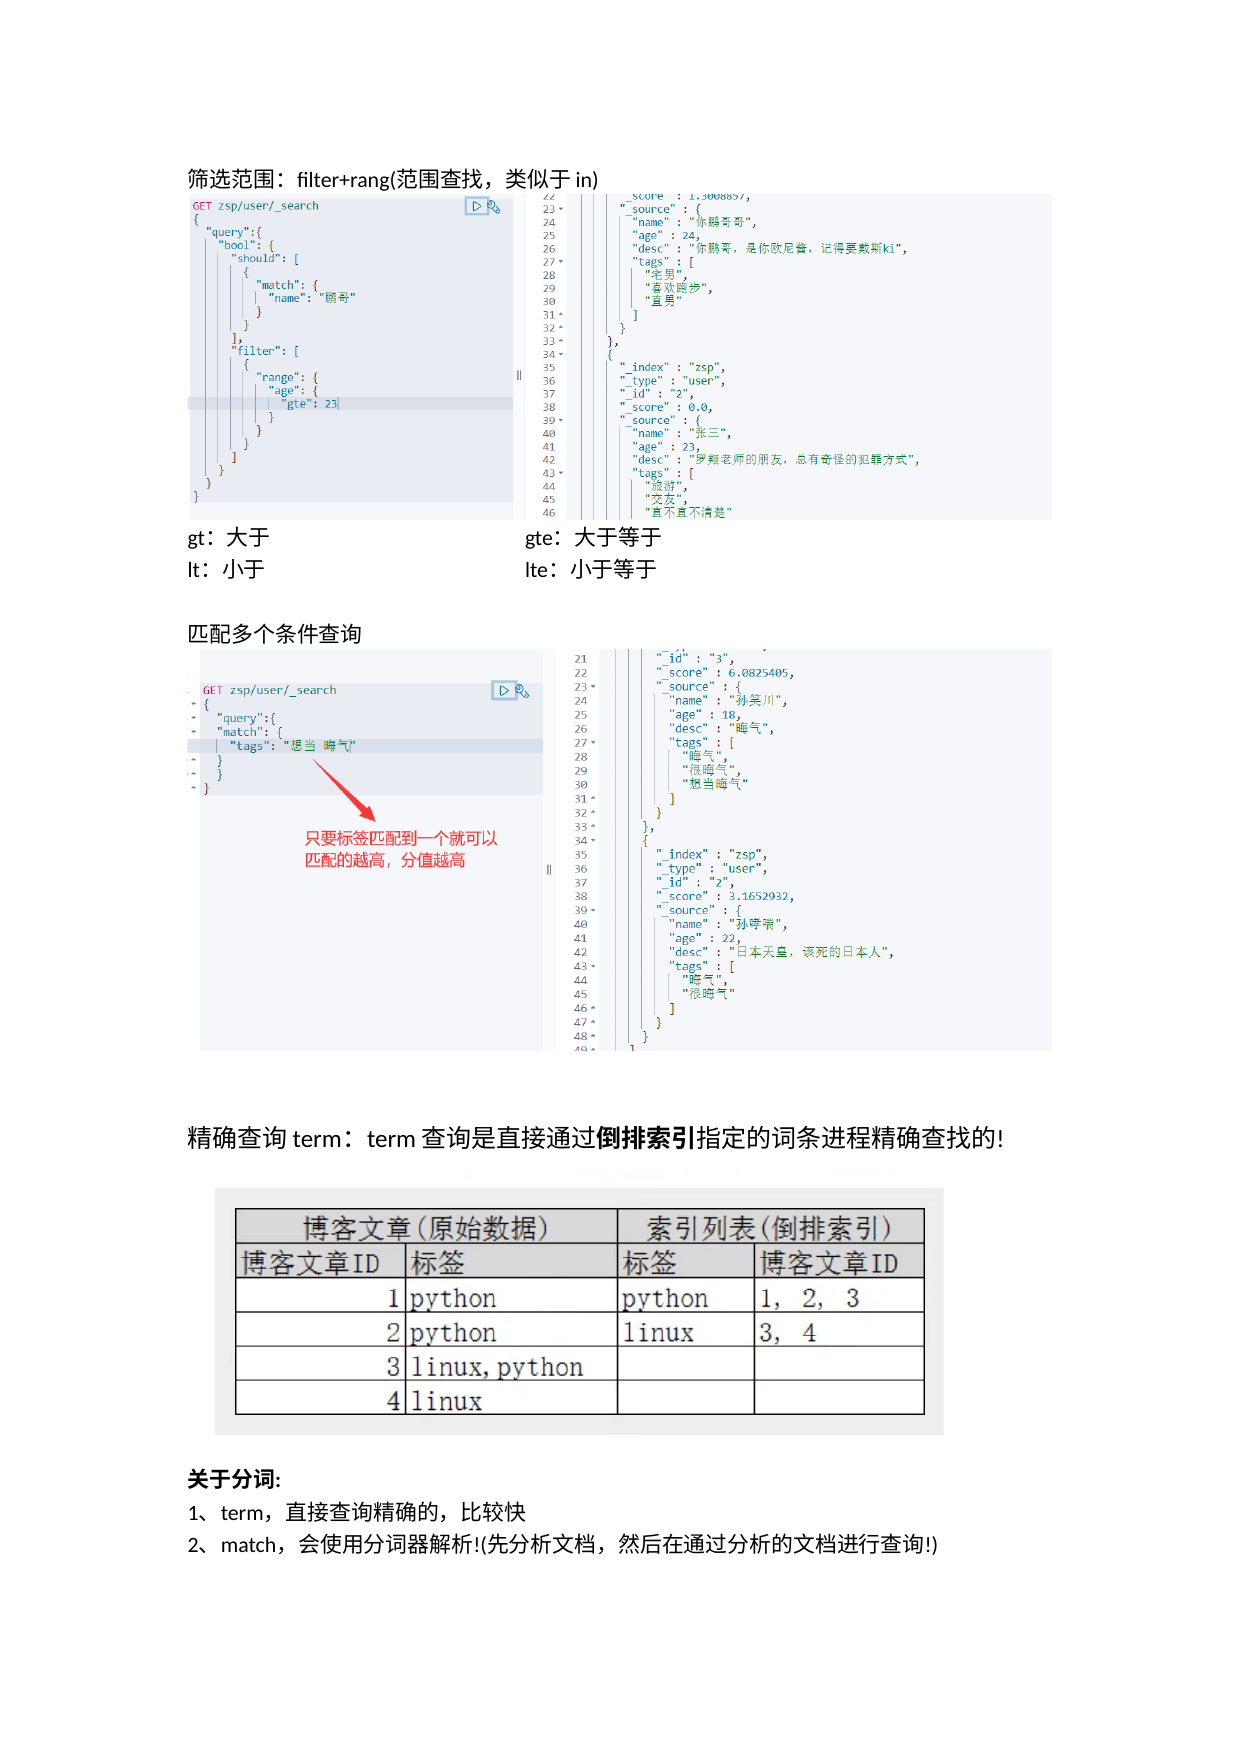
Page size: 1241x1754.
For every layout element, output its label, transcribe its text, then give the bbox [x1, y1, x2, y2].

list lt：小于 lte：小于等于 [187, 552, 1053, 584]
list 匹配多个条件查询 [187, 617, 1053, 649]
list gt：大于 gte：大于等于 [187, 520, 1053, 552]
picture [187, 649, 1053, 1051]
list 筛选范围：filter+rang(范围查找，类似于in) [187, 162, 1053, 194]
list 精确查询term：term查询是直接通过倒排索引指定的词条进程精确查找的! [187, 1104, 1053, 1169]
picture [187, 194, 1053, 520]
picture [187, 1169, 1053, 1446]
list 关于分词: [187, 1446, 1053, 1494]
list 2、match，会使用分词器解析!(先分析文档，然后在通过分析的文档进行查询!) [187, 1527, 1053, 1559]
list 1、term，直接查询精确的，比较快 [187, 1494, 1053, 1527]
